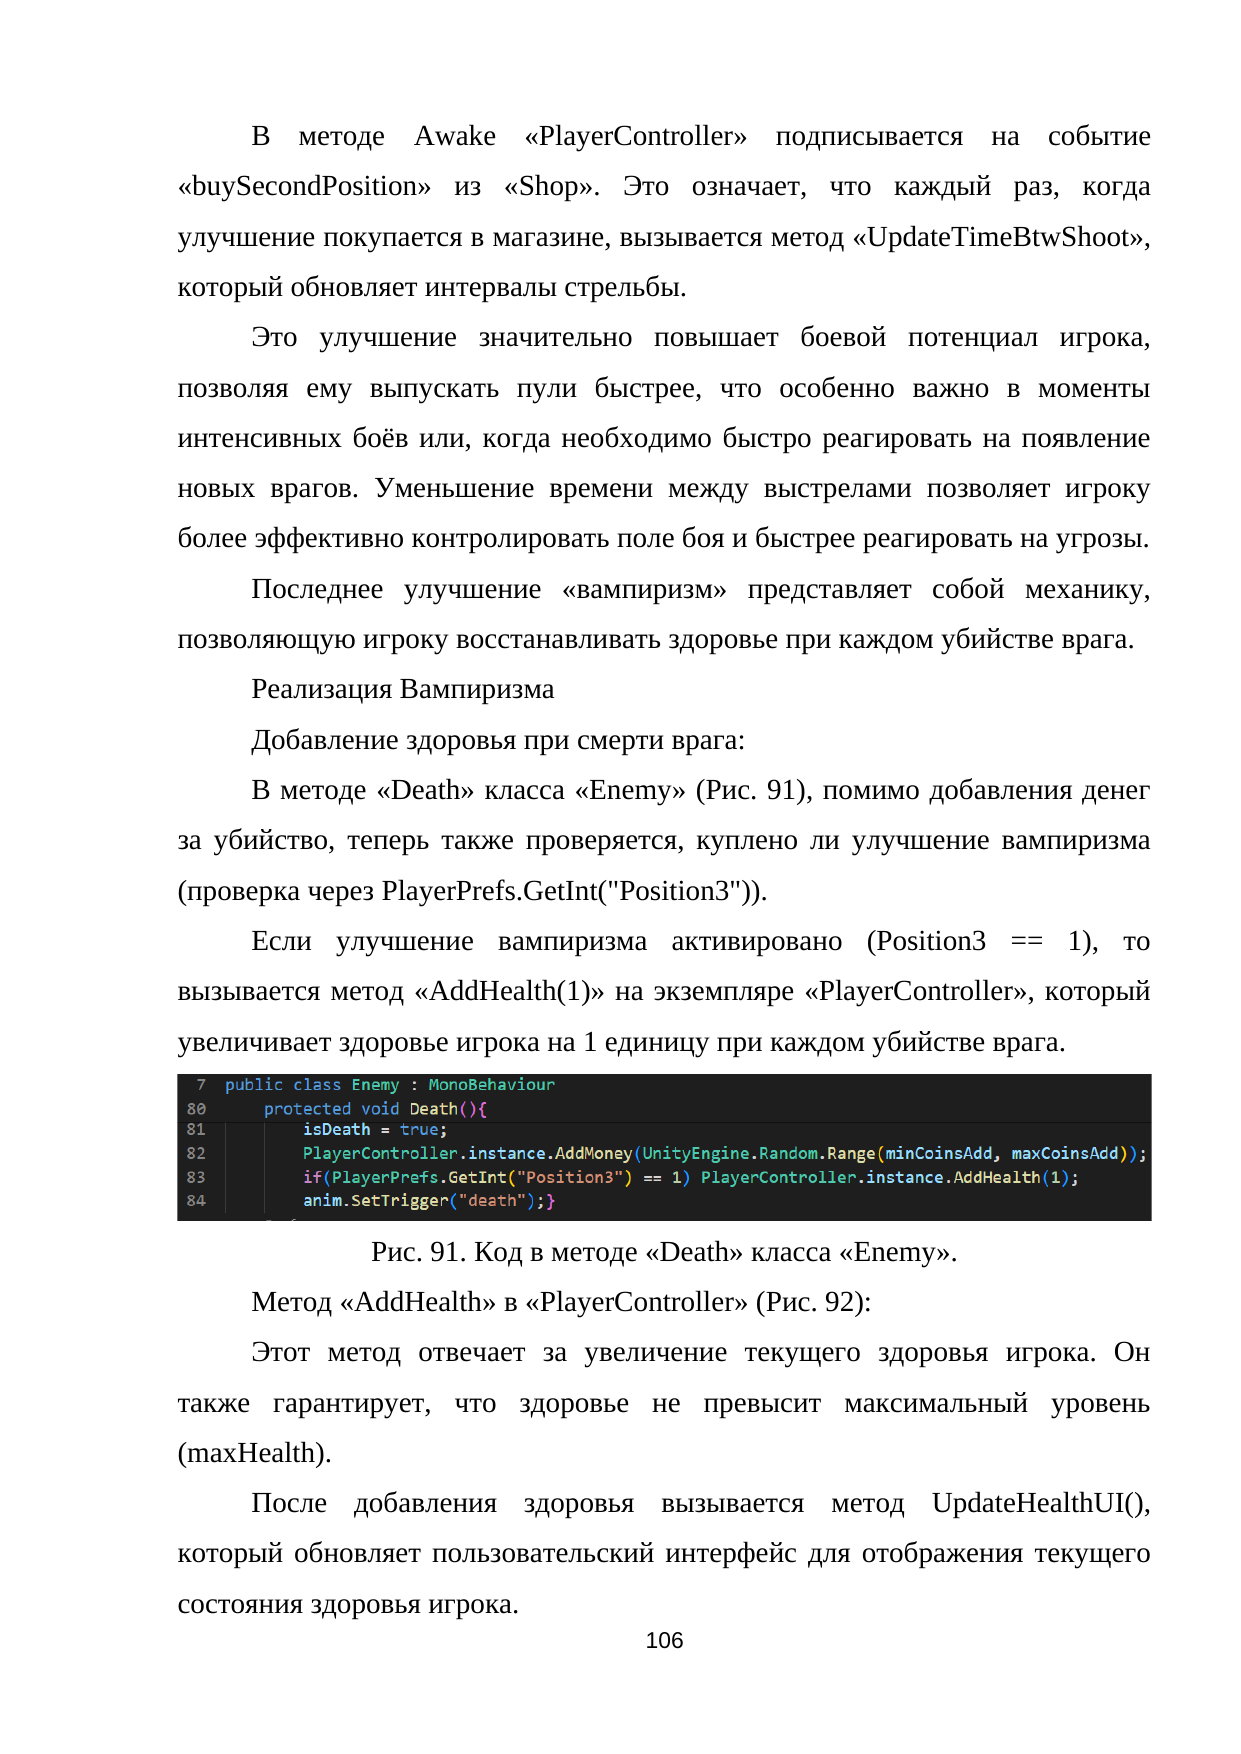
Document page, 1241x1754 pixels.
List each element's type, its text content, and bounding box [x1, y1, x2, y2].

text Добавление здоровья при смерти врага: [177, 722, 1152, 755]
text В методе Awake «PlayerController» подписывается на событие «buySecondPosition» из «Shop». Это означает, что каждый раз, когда улучшение покупается в магазине, вызывается метод «UpdateTimeBtwShoot», который обновляет интервалы стрельбы. [177, 118, 1152, 303]
text После добавления здоровья вызывается метод UpdateHealthUI(), который обновляет пользовательский интерфейс для отображения текущего состояния здоровья игрока. [177, 1485, 1152, 1619]
picture [177, 1074, 1152, 1221]
text Рис. 91. Код в методе «Death» класса «Enemy». [177, 1234, 1152, 1267]
text В методе «Death» класса «Enemy» (Рис. 91), помимо добавления денег за убийство, теперь также проверяется, куплено ли улучшение вампиризма (проверка через PlayerPrefs.GetInt("Position3")). [177, 772, 1152, 906]
text Этот метод отвечает за увеличение текущего здоровья игрока. Он также гарантирует, что здоровье не превысит максимальный уровень (maxHealth). [177, 1334, 1152, 1468]
text Это улучшение значительно повышает боевой потенциал игрока, позволяя ему выпускать пули быстрее, что особенно важно в моменты интенсивных боёв или, когда необходимо быстро реагировать на появление новых врагов. Уменьшение времени между выстрелами позволяет игроку более эффективно контролировать поле боя и быстрее реагировать на угрозы. [177, 319, 1152, 554]
text Метод «AddHealth» в «PlayerController» (Рис. 92): [177, 1284, 1152, 1318]
text Реализация Вампиризма [177, 672, 1152, 705]
text Последнее улучшение «вампиризм» представляет собой механику, позволяющую игроку восстанавливать здоровье при каждом убийстве врага. [177, 571, 1152, 655]
text Если улучшение вампиризма активировано (Position3 == 1), то вызывается метод «AddHealth(1)» на экземпляре «PlayerController», который увеличивает здоровье игрока на 1 единицу при каждом убийстве врага. [177, 923, 1152, 1057]
